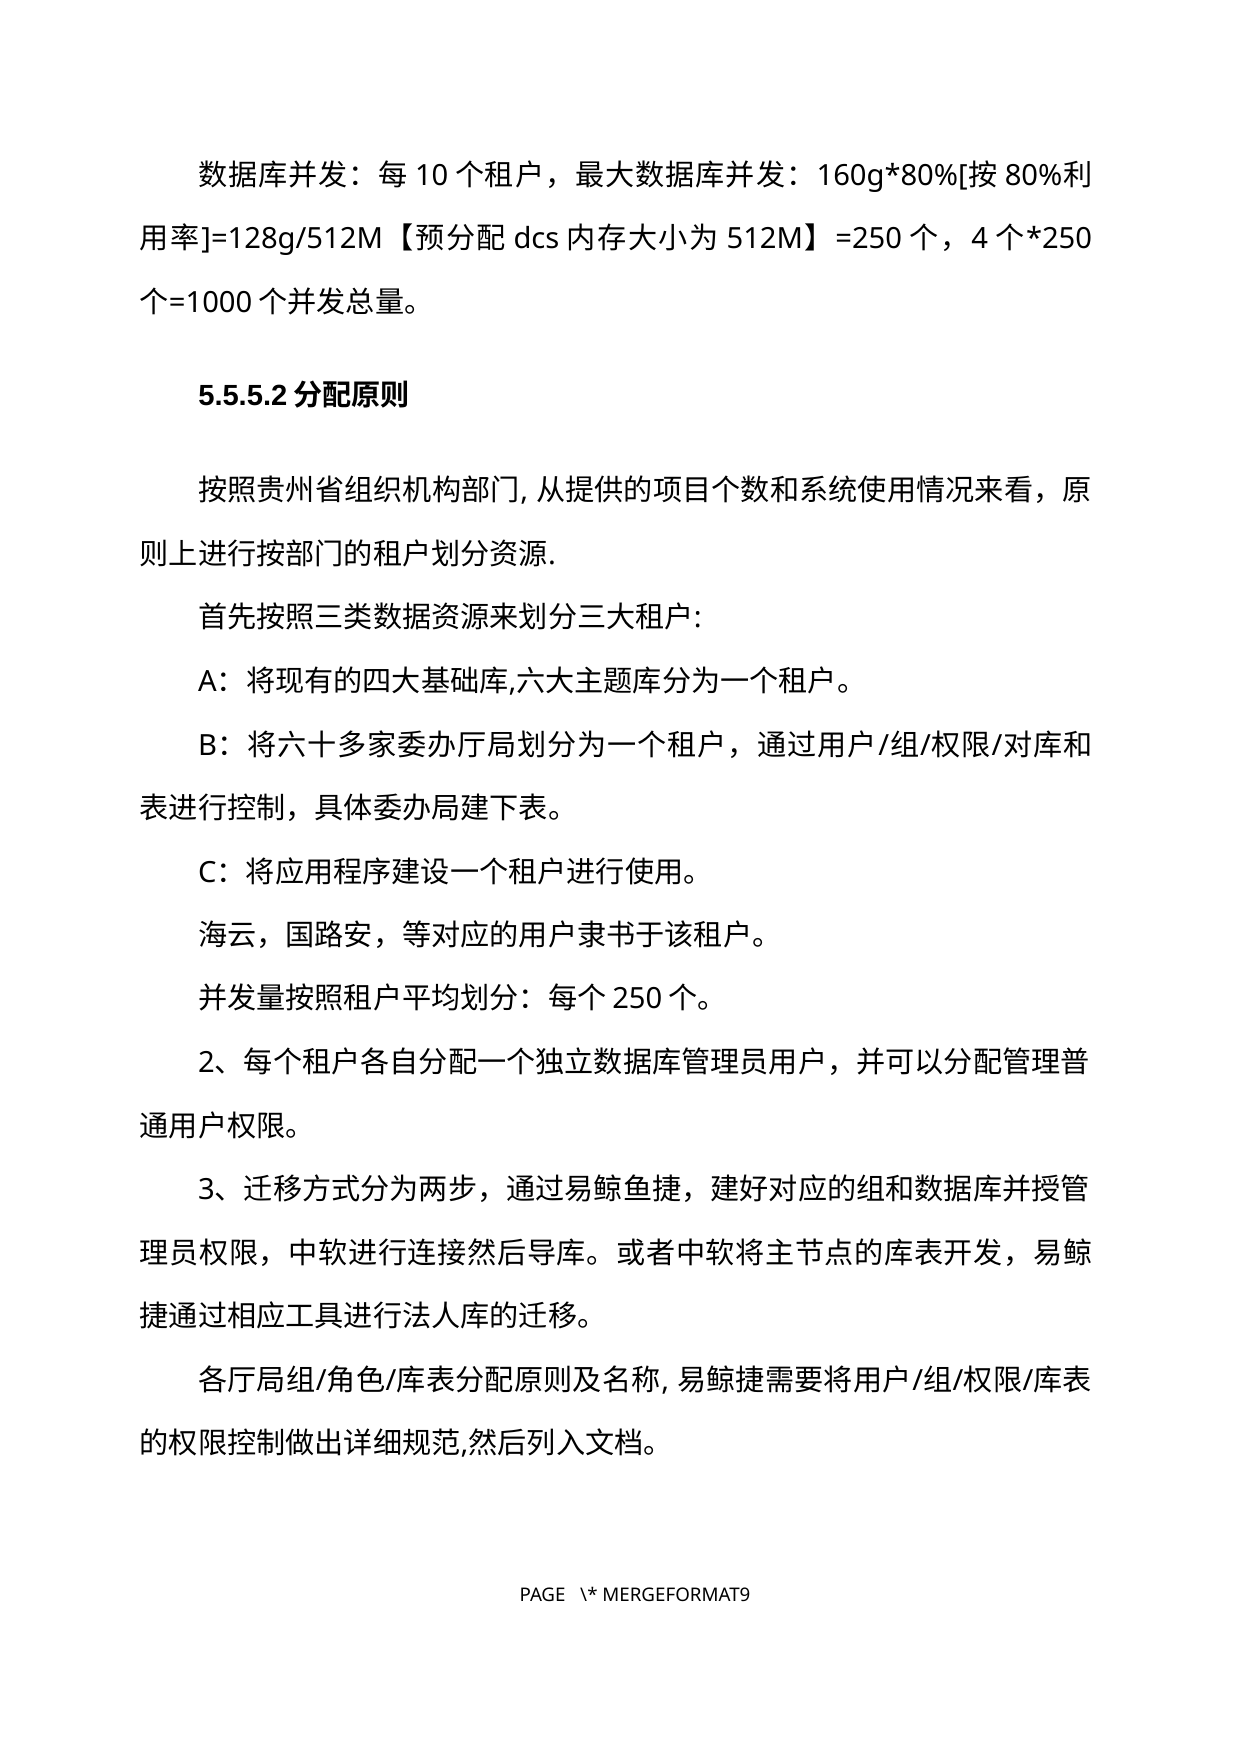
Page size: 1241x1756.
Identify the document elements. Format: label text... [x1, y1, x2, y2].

text 并发量按照租户平均划分：每个250个。 [139, 975, 1092, 1017]
text 数据库并发：每10个租户，最大数据库并发：160g*80%[按80%利用率]=128g/512M【预分配dcs内存大小为512M】=250个，4个*250个=1000个并发总量。 [139, 151, 1092, 321]
subtitle 5.5.5.2分配原则 [139, 371, 1092, 413]
text 按照贵州省组织机构部门, 从提供的项目个数和系统使用情况来看，原则上进行按部门的租户划分资源. [139, 467, 1092, 573]
text 3、迁移方式分为两步，通过易鲸鱼捷，建好对应的组和数据库并授管理员权限，中软进行连接然后导库。或者中软将主节点的库表开发，易鲸捷通过相应工具进行法人库的迁移。 [139, 1166, 1092, 1335]
text 海云，国路安，等对应的用户隶书于该租户。 [139, 912, 1092, 954]
text B：将六十多家委办厅局划分为一个租户，通过用户/组/权限/对库和表进行控制，具体委办局建下表。 [139, 721, 1092, 827]
text 各厅局组/角色/库表分配原则及名称, 易鲸捷需要将用户/组/权限/库表的权限控制做出详细规范,然后列入文档。 [139, 1356, 1092, 1462]
text 2、每个租户各自分配一个独立数据库管理员用户，并可以分配管理普通用户权限。 [139, 1039, 1092, 1144]
text C：将应用程序建设一个租户进行使用。 [139, 848, 1092, 891]
text 首先按照三类数据资源来划分三大租户: [139, 594, 1092, 636]
text A：将现有的四大基础库,六大主题库分为一个租户。 [139, 658, 1092, 700]
